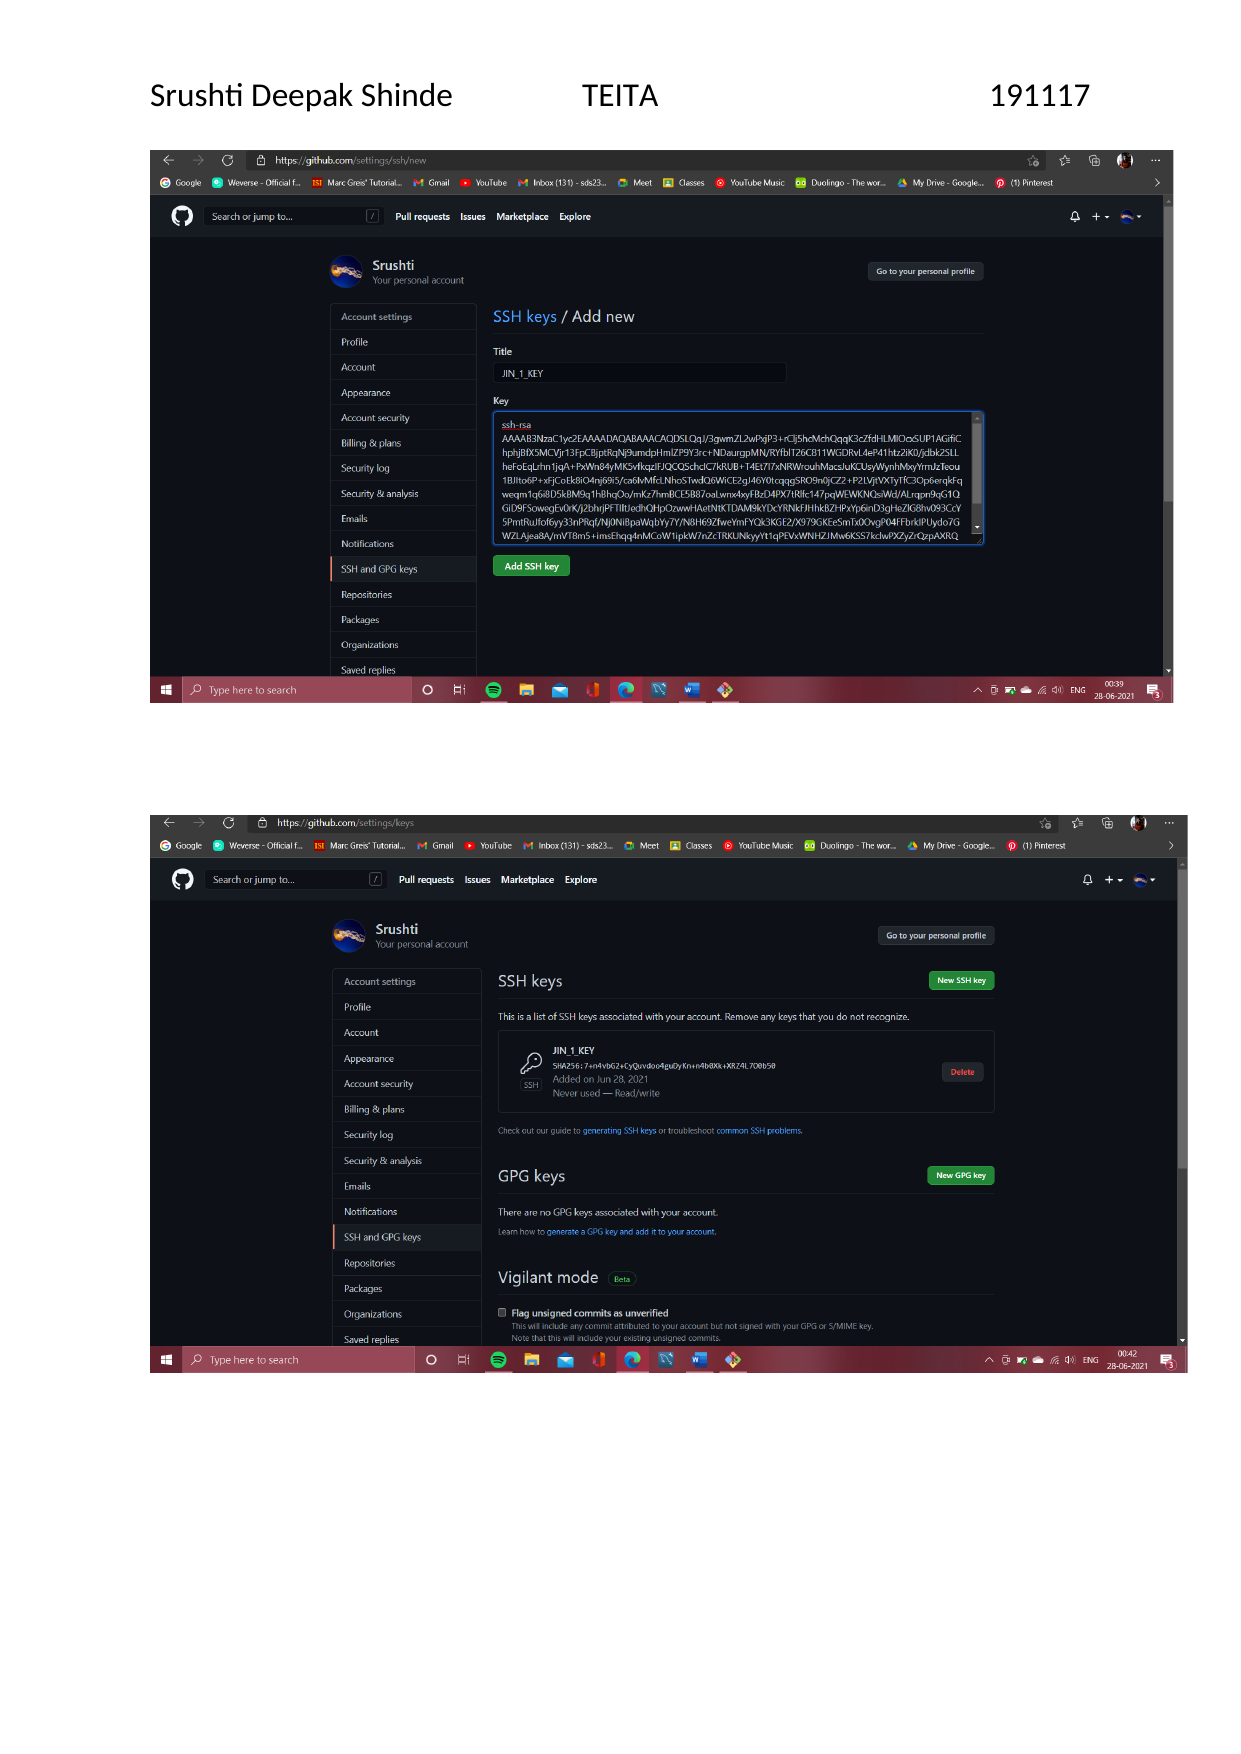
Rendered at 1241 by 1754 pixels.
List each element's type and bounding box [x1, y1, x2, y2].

picture [150, 150, 1174, 703]
picture [150, 815, 1188, 1373]
